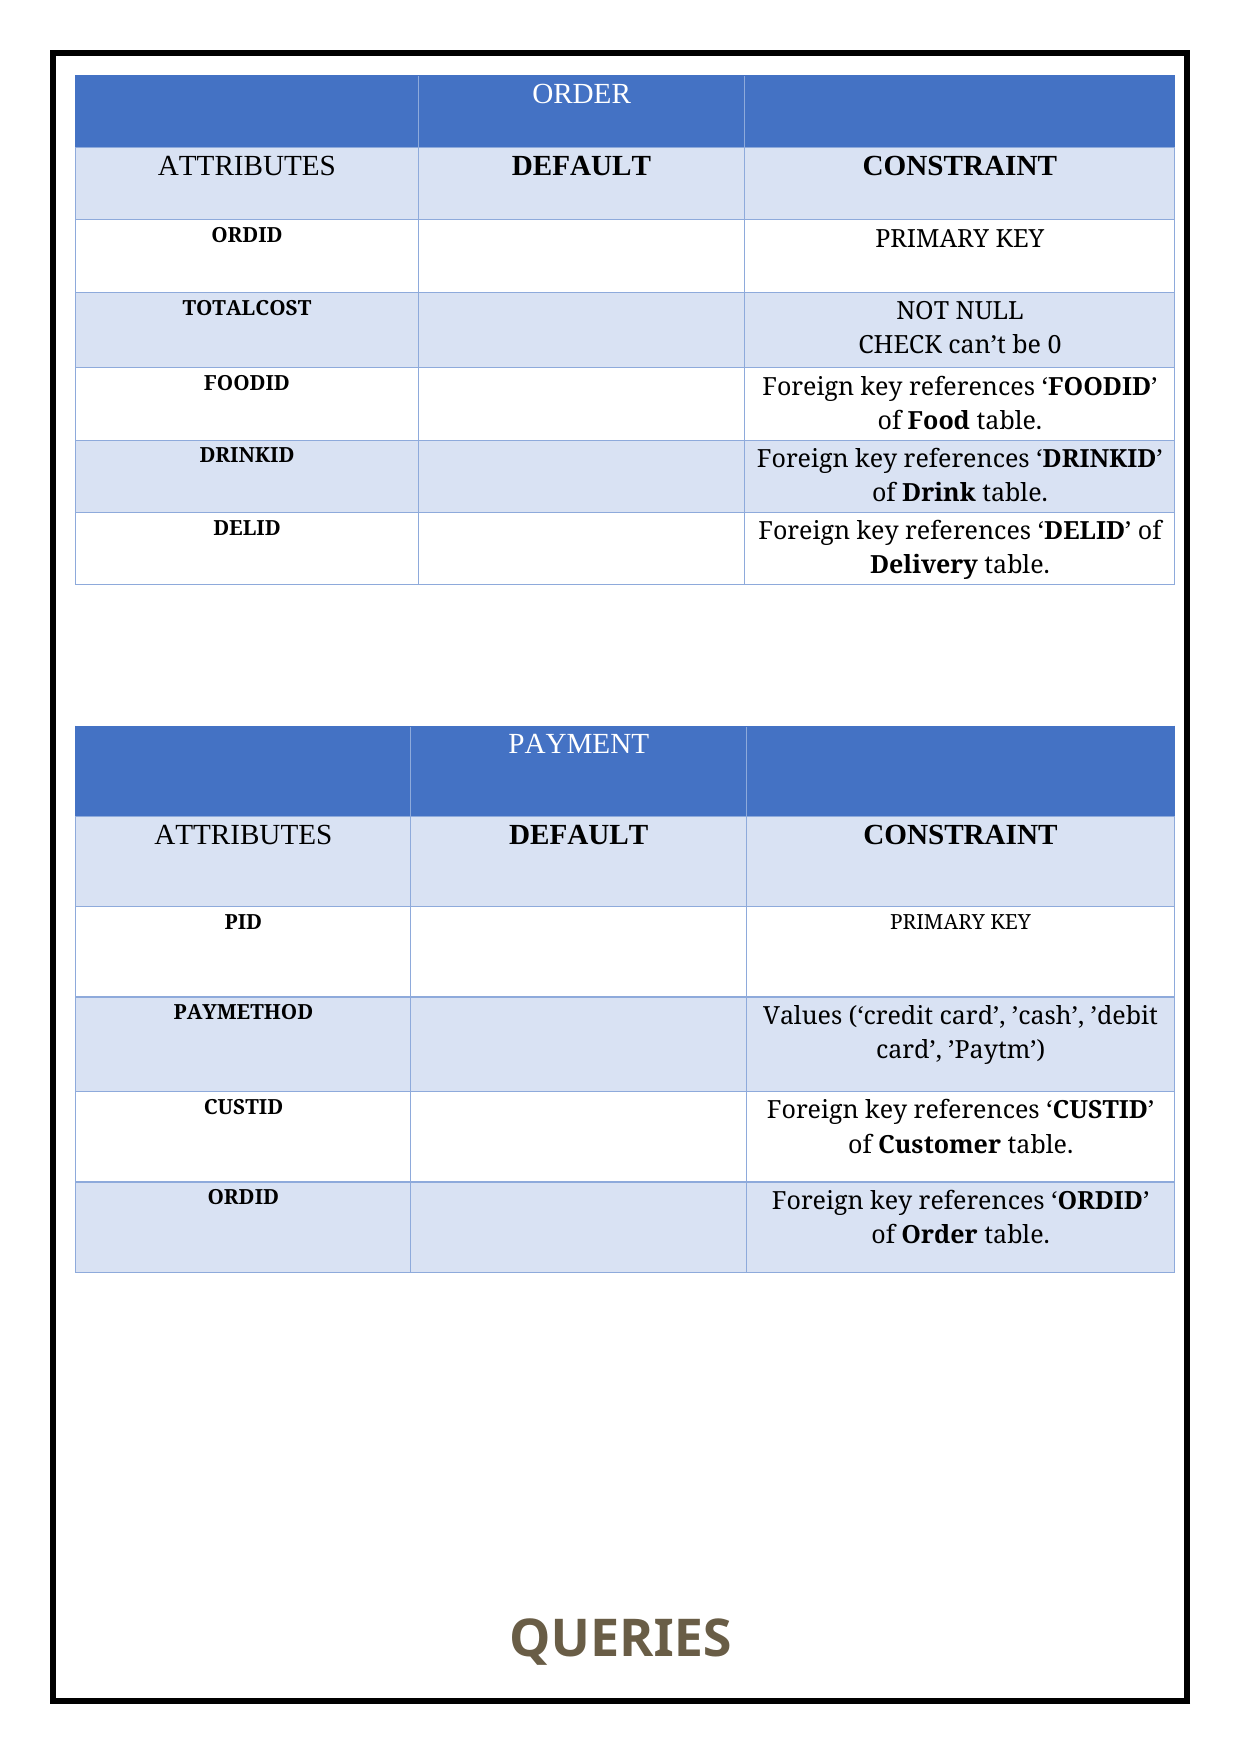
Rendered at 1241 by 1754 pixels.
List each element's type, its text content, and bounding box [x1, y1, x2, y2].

table_cell DELID [76, 513, 418, 584]
table_cell [419, 293, 744, 367]
table_cell [411, 1183, 746, 1272]
table_cell PAYMETHOD [76, 998, 410, 1091]
table_cell ORDID [76, 1183, 410, 1272]
table_cell CONSTRAINT [745, 148, 1174, 219]
table_cell DRINKID [76, 441, 418, 512]
table_cell CONSTRAINT [747, 817, 1174, 906]
table_cell [419, 513, 744, 584]
table_cell NOT NULL CHECK can’t be 0 [745, 293, 1174, 367]
table_cell FOODID [76, 368, 418, 439]
table_cell [419, 220, 744, 292]
table_cell [411, 998, 746, 1091]
table_header ORDER [419, 76, 744, 147]
table_header [747, 727, 1174, 816]
table_header [76, 727, 410, 816]
table_cell Values (‘credit card’, ’cash’, ’debit card’, ’Paytm’) [747, 998, 1174, 1091]
table_cell ORDID [76, 220, 418, 292]
table_cell Foreign key references ‘FOODID’ of Food table. [745, 368, 1174, 439]
table_cell ATTRIBUTES [76, 148, 418, 219]
table_cell PRIMARY KEY [745, 220, 1174, 292]
table_cell [419, 368, 744, 439]
table_header [76, 76, 418, 147]
table_cell PID [76, 907, 410, 996]
table_cell DEFAULT [419, 148, 744, 219]
table_cell Foreign key references ‘DELID’ of Delivery table. [745, 513, 1174, 584]
text QUERIES [75, 1601, 1165, 1672]
table_cell TOTALCOST [76, 293, 418, 367]
table_cell ATTRIBUTES [76, 817, 410, 906]
table_cell PRIMARY KEY [747, 907, 1174, 996]
table_cell [411, 1092, 746, 1181]
table_cell [419, 441, 744, 512]
table_cell [411, 907, 746, 996]
table_header PAYMENT [411, 727, 746, 816]
table_cell CUSTID [76, 1092, 410, 1181]
table_cell Foreign key references ‘ORDID’ of Order table. [747, 1183, 1174, 1272]
table_header [745, 76, 1174, 147]
table_cell DEFAULT [411, 817, 746, 906]
table_cell Foreign key references ‘CUSTID’ of Customer table. [747, 1092, 1174, 1181]
table_cell Foreign key references ‘DRINKID’ of Drink table. [745, 441, 1174, 512]
